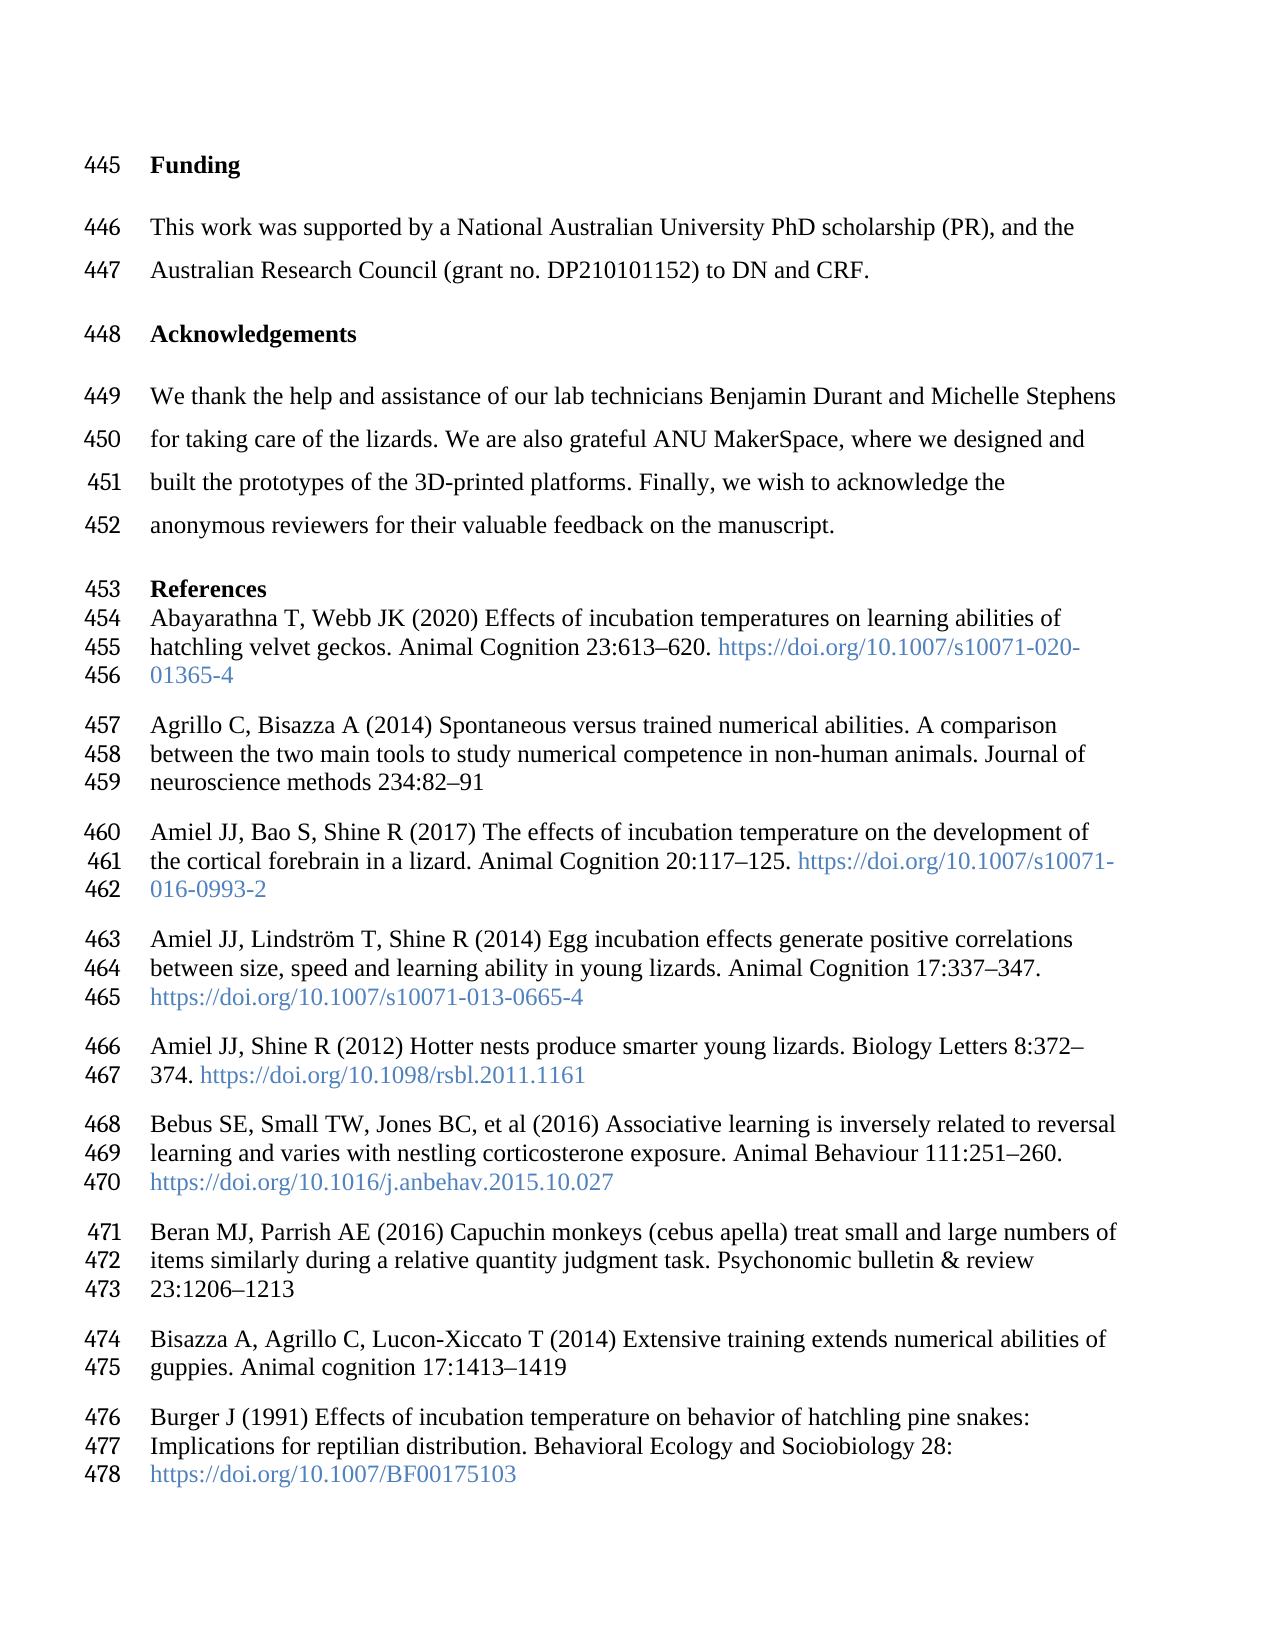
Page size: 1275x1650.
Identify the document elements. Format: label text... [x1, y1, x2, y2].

text We thank the help and assistance of our lab technicians Benjamin Durant and Michelle Stephens for taking care of the lizards. We are also grateful ANU MakerSpace, where we designed and built the prototypes of the 3D-printed platforms. Finally, we wish to acknowledge the anonymous reviewers for their valuable feedback on the manuscript. [150, 381, 1125, 539]
text Amiel JJ, Bao S, Shine R (2017) The effects of incubation temperature on the development of the cortical forebrain in a lizard. Animal Cognition 20:117–125. https://doi.org/10.1007/s10071-016-0993-2 [150, 817, 1125, 903]
subtitle Acknowledgements [150, 319, 1125, 348]
subtitle Funding [150, 150, 1125, 179]
text Bisazza A, Agrillo C, Lucon-Xiccato T (2014) Extensive training extends numerical abilities of guppies. Animal cognition 17:1413–1419 [150, 1324, 1125, 1381]
text Beran MJ, Parrish AE (2016) Capuchin monkeys (cebus apella) treat small and large numbers of items similarly during a relative quantity judgment task. Psychonomic bulletin & review 23:1206–1213 [150, 1217, 1125, 1303]
text Abayarathna T, Webb JK (2020) Effects of incubation temperatures on learning abilities of hatchling velvet geckos. Animal Cognition 23:613–620. https://doi.org/10.1007/s10071-020-01365-4 [150, 603, 1125, 689]
text Amiel JJ, Lindström T, Shine R (2014) Egg incubation effects generate positive correlations between size, speed and learning ability in young lizards. Animal Cognition 17:337–347. https://doi.org/10.1007/s10071-013-0665-4 [150, 924, 1125, 1010]
text Amiel JJ, Shine R (2012) Hotter nests produce smarter young lizards. Biology Letters 8:372–374. https://doi.org/10.1098/rsbl.2011.1161 [150, 1031, 1125, 1089]
text This work was supported by a National Australian University PhD scholarship (PR), and the Australian Research Council (grant no. DP210101152) to DN and CRF. [150, 212, 1125, 284]
text Agrillo C, Bisazza A (2014) Spontaneous versus trained numerical abilities. A comparison between the two main tools to study numerical competence in non-human animals. Journal of neuroscience methods 234:82–91 [150, 710, 1125, 796]
text Bebus SE, Small TW, Jones BC, et al (2016) Associative learning is inversely related to reversal learning and varies with nestling corticosterone exposure. Animal Behaviour 111:251–260. https://doi.org/10.1016/j.anbehav.2015.10.027 [150, 1109, 1125, 1196]
subtitle References [150, 574, 1125, 603]
text Burger J (1991) Effects of incubation temperature on behavior of hatchling pine snakes: Implications for reptilian distribution. Behavioral Ecology and Sociobiology 28: https://doi.org/10.1007/BF00175103 [150, 1402, 1125, 1488]
